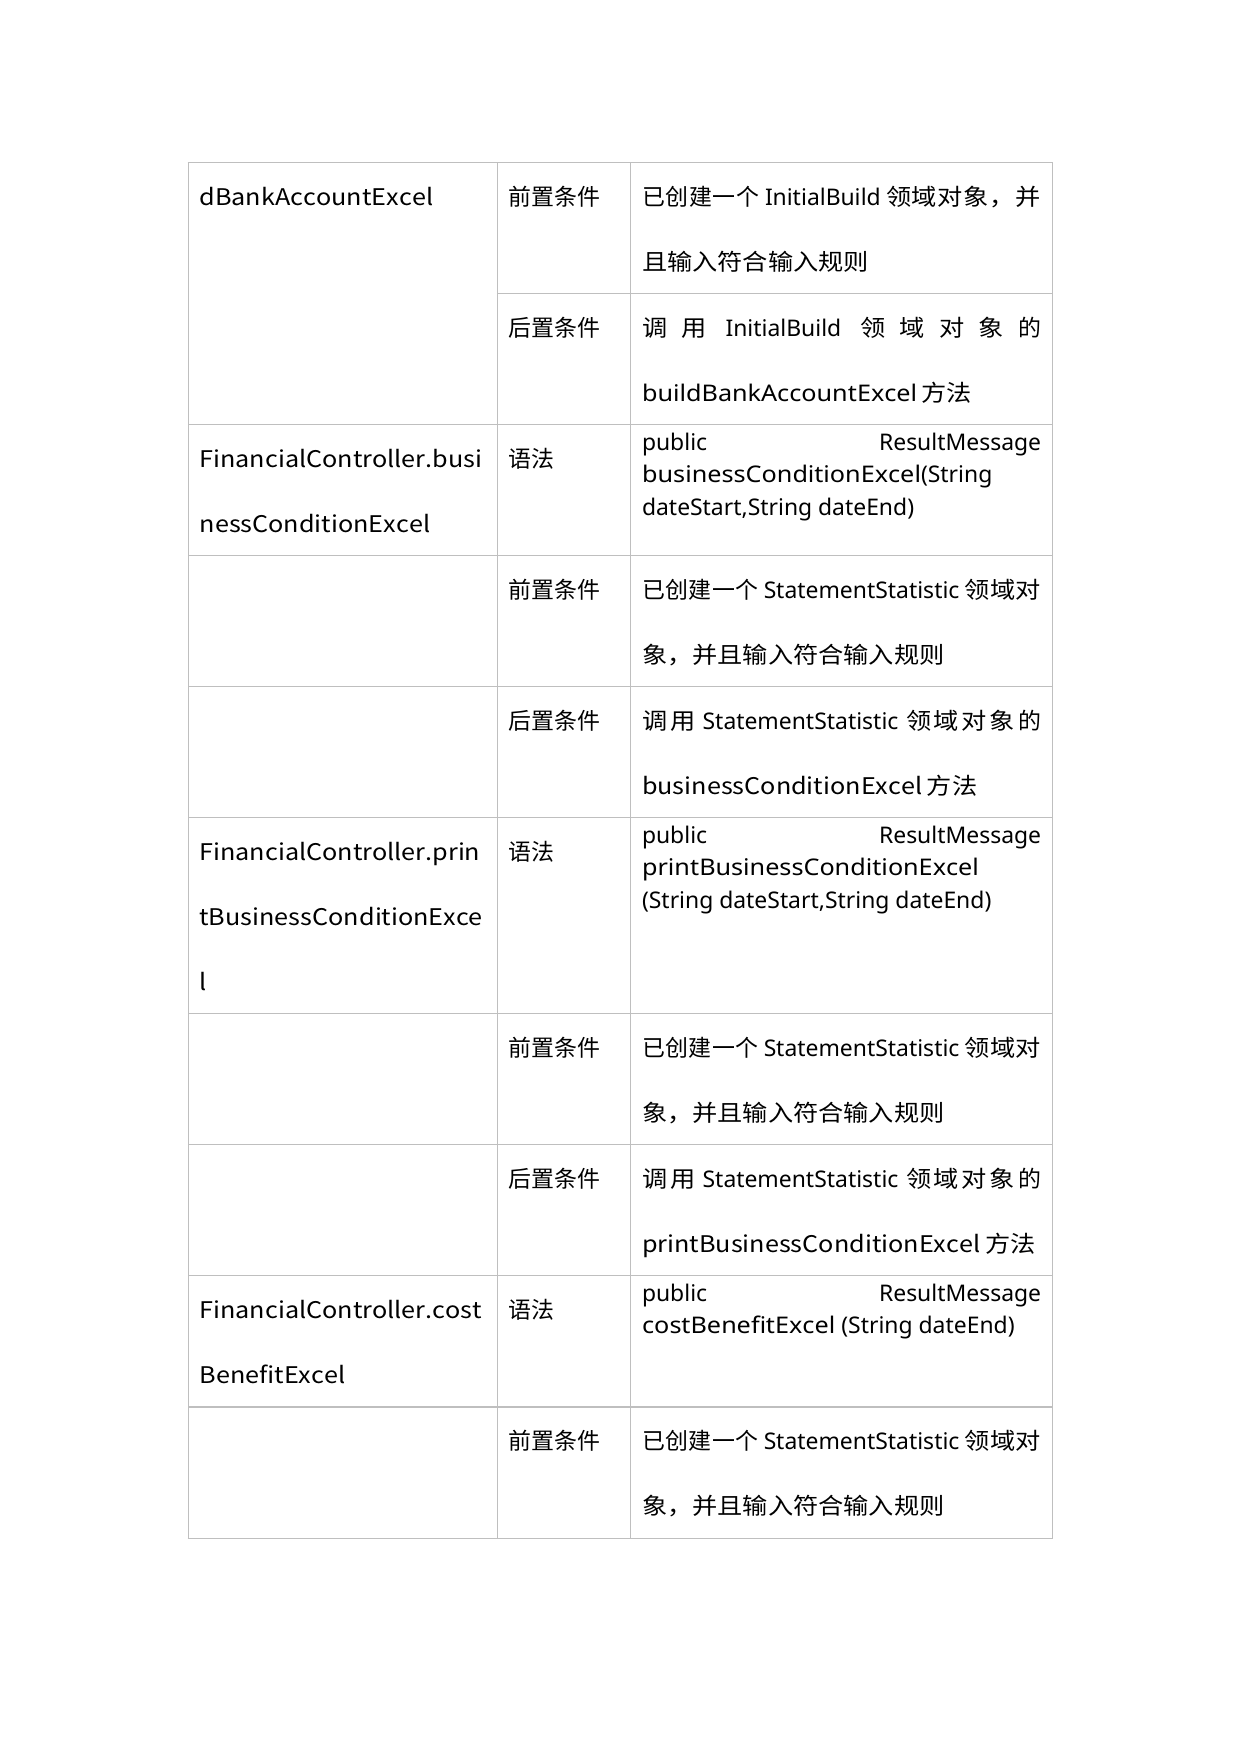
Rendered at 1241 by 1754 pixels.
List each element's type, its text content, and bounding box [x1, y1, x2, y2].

table_cell [189, 556, 497, 686]
table_cell 已创建一个StatementStatistic领域对象，并且输入符合输入规则 [631, 1408, 1052, 1537]
table_cell [189, 1408, 497, 1537]
table_cell 语法 [498, 818, 630, 1013]
table_cell public ResultMessage printBusinessConditionExcel (String dateStart,String dateEnd) [631, 818, 1052, 1013]
table_cell 已创建一个StatementStatistic领域对象，并且输入符合输入规则 [631, 556, 1052, 686]
table_cell FinancialController.businessConditionExcel [189, 425, 497, 555]
table_cell 调用InitialBuild领域对象的buildBankAccountExcel方法 [631, 294, 1052, 424]
table_cell 语法 [498, 1276, 630, 1406]
table_cell 前置条件 [498, 163, 630, 293]
table_cell [189, 687, 497, 817]
table_cell 后置条件 [498, 294, 630, 424]
table_cell 前置条件 [498, 1014, 630, 1144]
table_cell 调用StatementStatistic领域对象的printBusinessConditionExcel方法 [631, 1145, 1052, 1275]
table_cell FinancialController.printBusinessConditionExcel [189, 818, 497, 1013]
table_cell 已创建一个StatementStatistic领域对象，并且输入符合输入规则 [631, 1014, 1052, 1144]
table_cell FinancialController.costBenefitExcel [189, 1276, 497, 1406]
table_cell 后置条件 [498, 1145, 630, 1275]
table_cell 调用StatementStatistic领域对象的businessConditionExcel方法 [631, 687, 1052, 817]
table_cell 前置条件 [498, 556, 630, 686]
table_cell public ResultMessage businessConditionExcel(String dateStart,String dateEnd) [631, 425, 1052, 555]
table_cell [189, 1014, 497, 1144]
table_cell 后置条件 [498, 687, 630, 817]
table_cell 语法 [498, 425, 630, 555]
table_cell 已创建一个InitialBuild领域对象，并且输入符合输入规则 [631, 163, 1052, 293]
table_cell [189, 163, 497, 424]
table_cell public ResultMessage costBenefitExcel (String dateEnd) [631, 1276, 1052, 1406]
table_cell [189, 1145, 497, 1275]
table_cell 前置条件 [498, 1408, 630, 1537]
